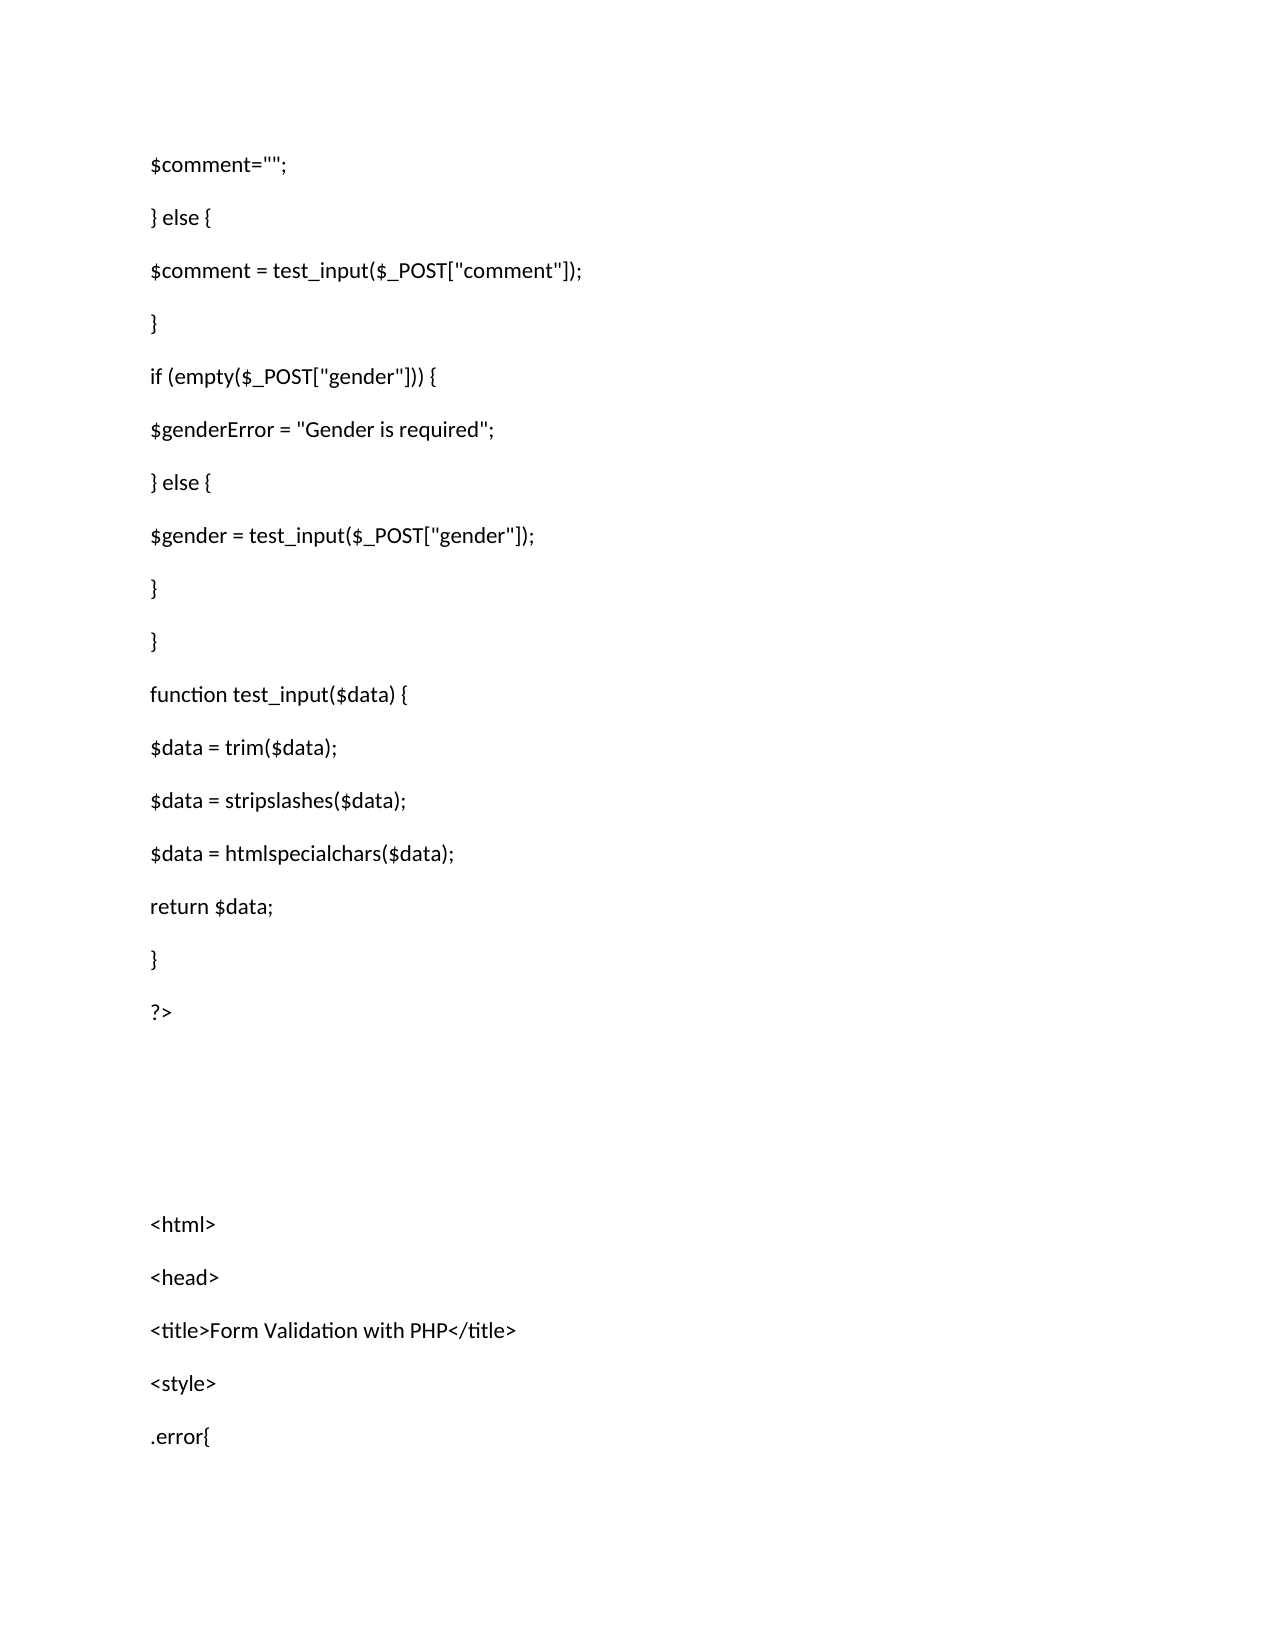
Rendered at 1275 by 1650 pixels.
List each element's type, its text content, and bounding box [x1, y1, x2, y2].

text } [150, 309, 1125, 337]
text .error{ [150, 1422, 1125, 1451]
text <head> [150, 1263, 1125, 1291]
text if (empty($_POST["gender"])) { [150, 362, 1125, 390]
text } [150, 945, 1125, 973]
text } [150, 574, 1125, 602]
text $comment = test_input($_POST["comment"]); [150, 256, 1125, 284]
text } else { [150, 468, 1125, 496]
text <html> [150, 1210, 1125, 1238]
text $data = htmlspecialchars($data); [150, 839, 1125, 867]
text $data = trim($data); [150, 733, 1125, 761]
text <style> [150, 1369, 1125, 1397]
text $comment=""; [150, 150, 1125, 178]
text return $data; [150, 892, 1125, 920]
text } [150, 627, 1125, 655]
text } else { [150, 203, 1125, 231]
text $data = stripslashes($data); [150, 786, 1125, 814]
text <title>Form Validation with PHP</title> [150, 1316, 1125, 1344]
text $gender = test_input($_POST["gender"]); [150, 521, 1125, 549]
text ?> [150, 998, 1125, 1026]
text function test_input($data) { [150, 680, 1125, 708]
text $genderError = "Gender is required"; [150, 415, 1125, 443]
